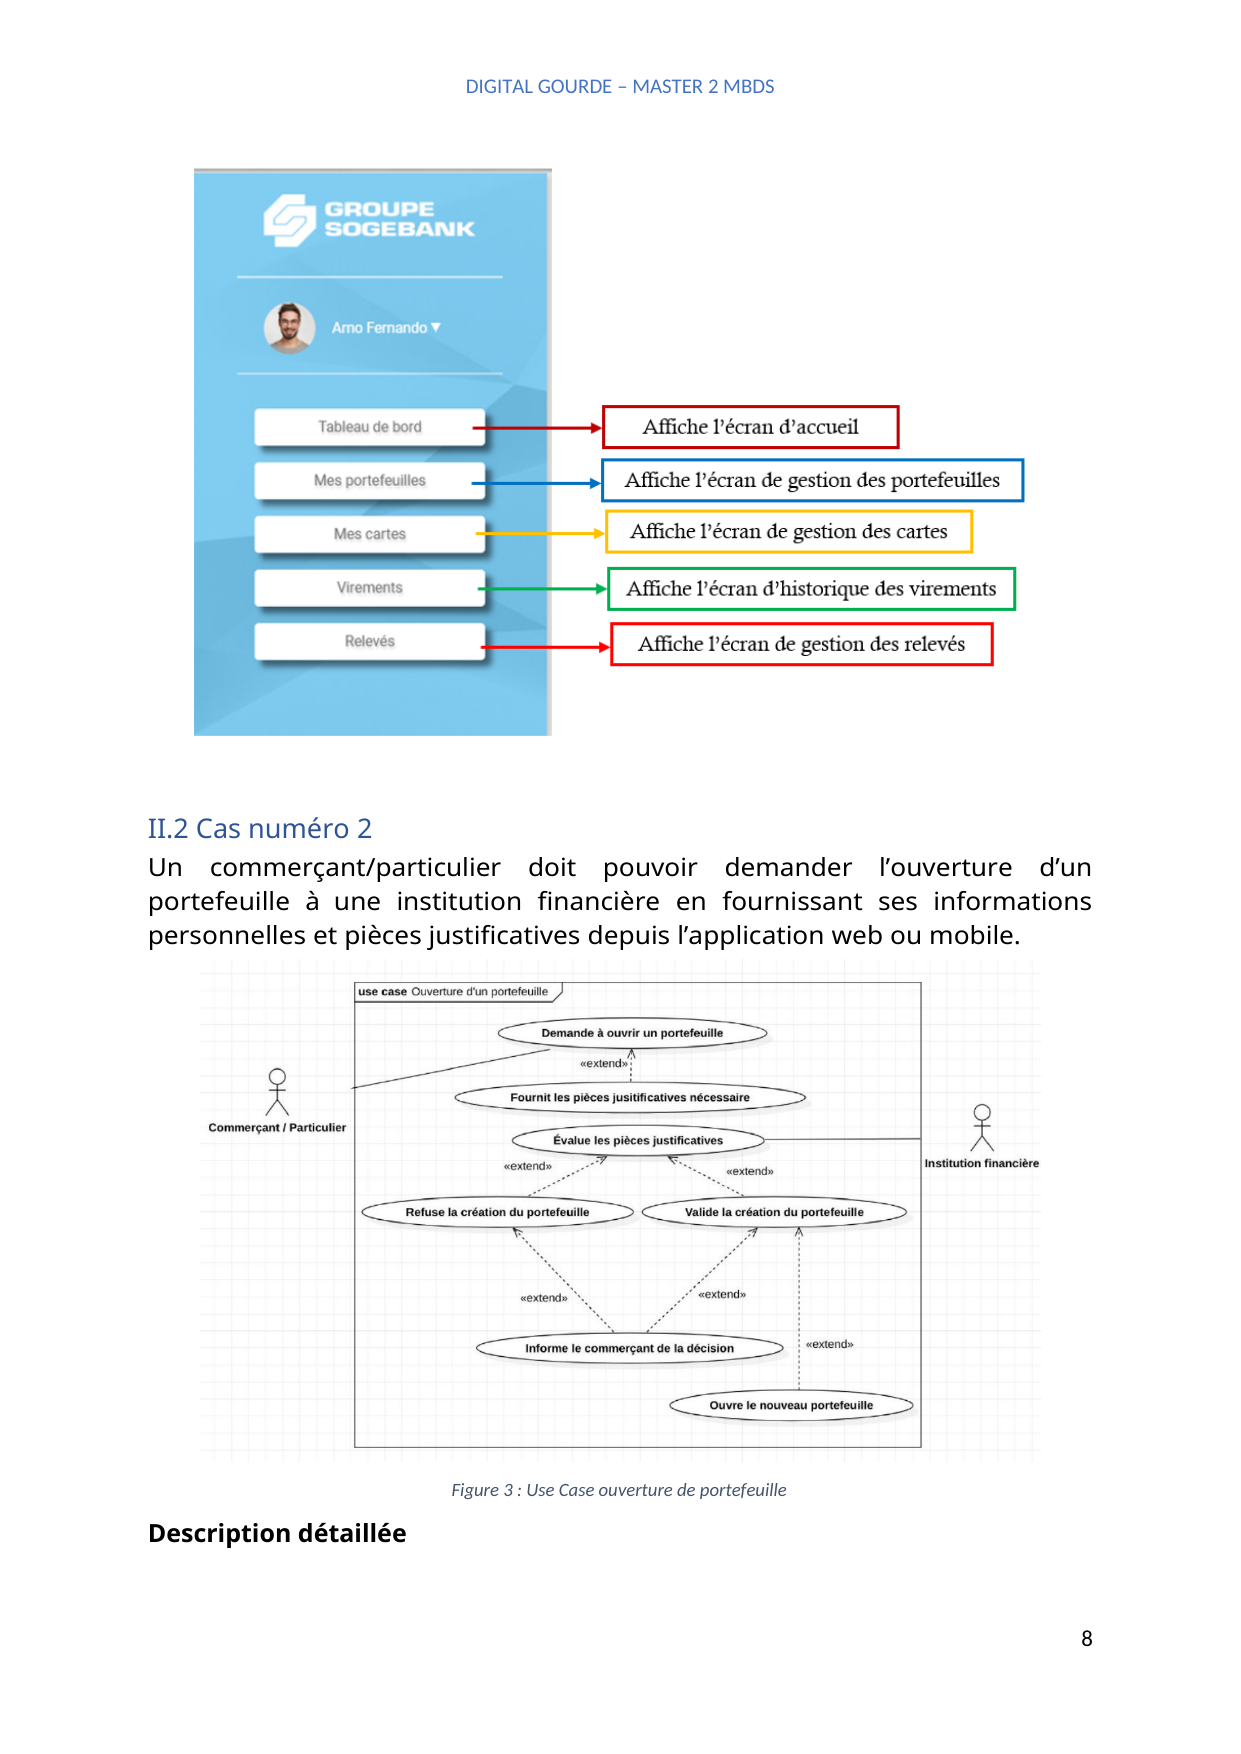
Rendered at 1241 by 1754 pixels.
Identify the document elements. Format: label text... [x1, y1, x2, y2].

text Description détaillée [148, 1470, 1093, 1549]
text Un commerçant/particulier doit pouvoir demander l’ouverture d’un portefeuille à une institution financière en fournissant ses informations personnelles et pièces justificatives depuis l’application web ou mobile. [148, 849, 1093, 951]
picture [199, 959, 1041, 1462]
subtitle II.2 Cas numéro 2 [148, 809, 1093, 846]
picture [147, 147, 1093, 741]
